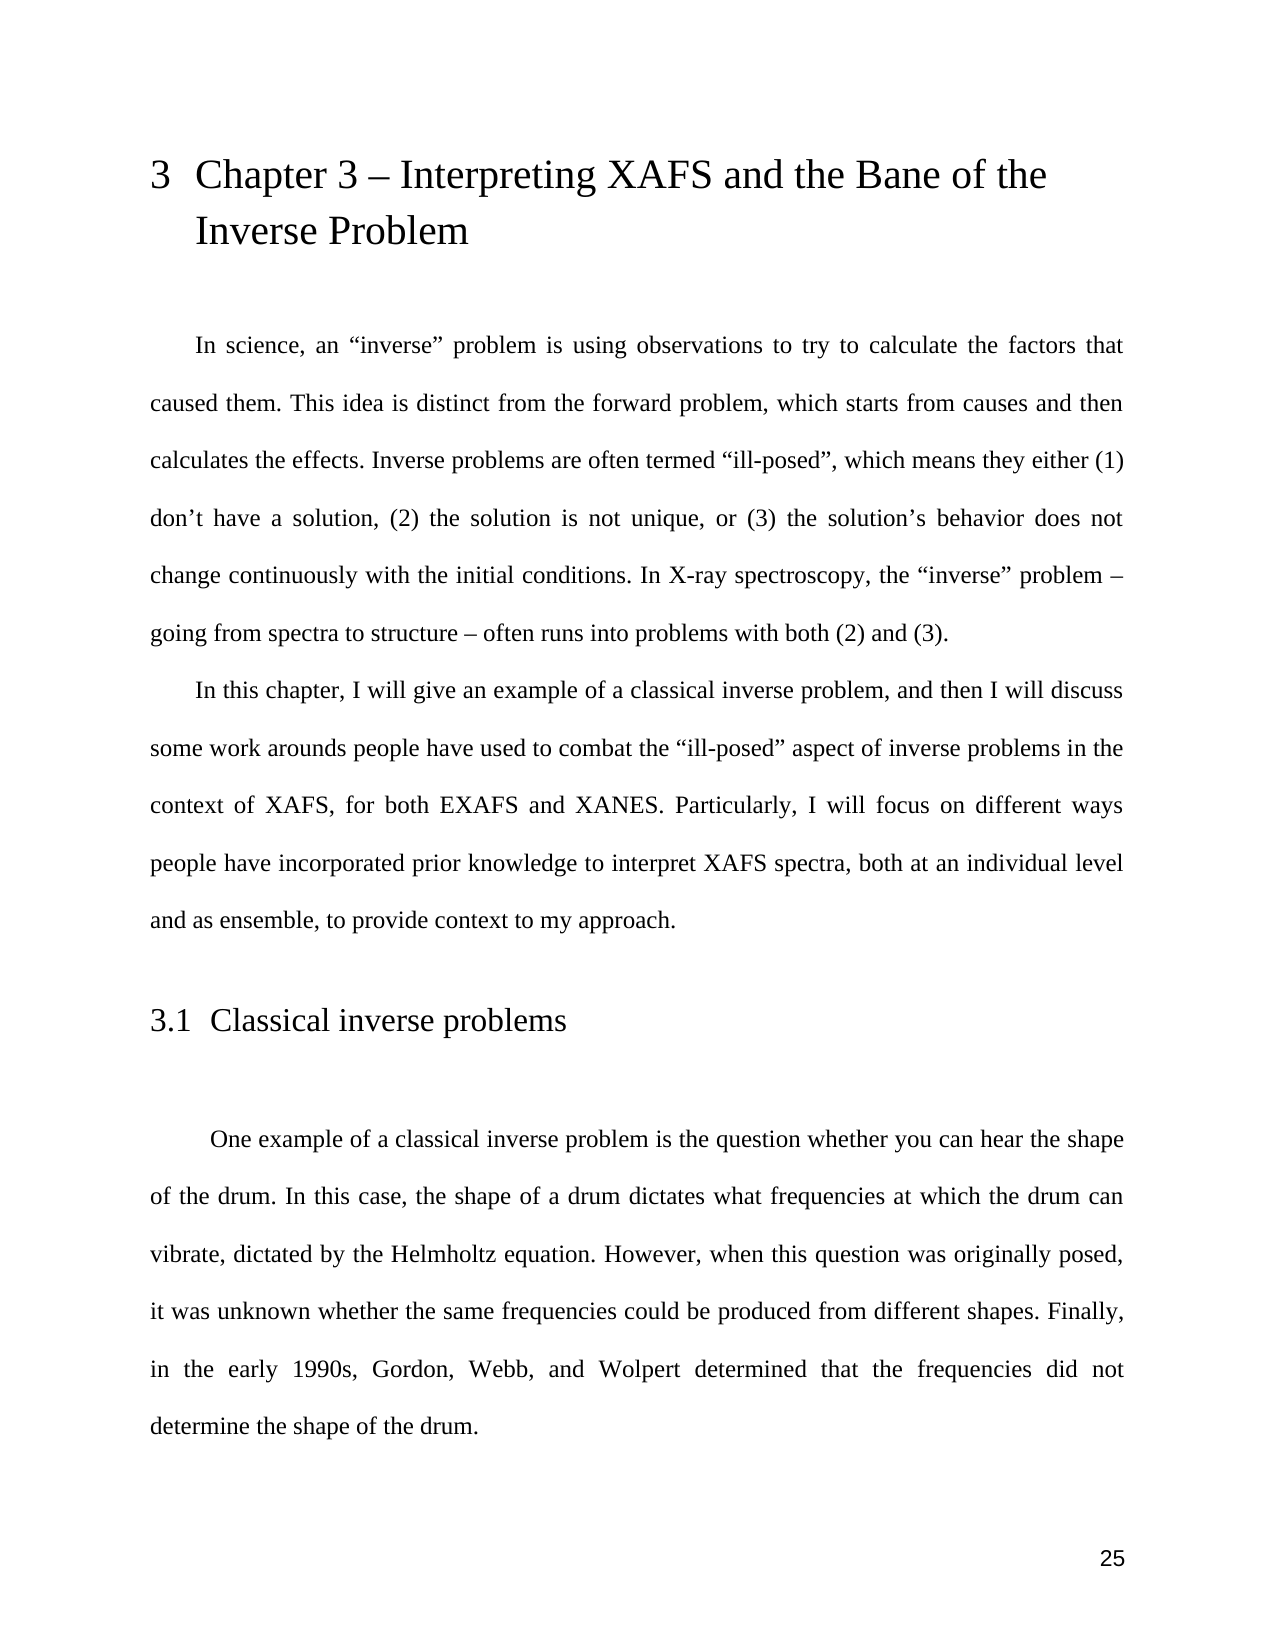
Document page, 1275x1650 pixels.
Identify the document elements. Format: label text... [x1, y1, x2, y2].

text In this chapter, I will give an example of a classical inverse problem, and then I will discuss some work arounds people have used to combat the “ill-posed” aspect of inverse problems in the context of XAFS, for both EXAFS and XANES. Particularly, I will focus on different ways people have incorporated prior knowledge to interpret XAFS spectra, both at an individual level and as ensemble, to provide context to my approach. [150, 675, 1125, 934]
list Classical inverse problems [150, 1000, 1125, 1038]
text In science, an “inverse” problem is using observations to try to calculate the factors that caused them. This idea is distinct from the forward problem, which starts from causes and then calculates the effects. Inverse problems are often termed “ill-posed”, which means they either (1) don’t have a solution, (2) the solution is not unique, or (3) the solution’s behavior does not change continuously with the initial conditions. In X-ray spectroscopy, the “inverse” problem – going from spectra to structure – often runs into problems with both (2) and (3). [150, 330, 1125, 646]
subtitle Chapter 3 – Interpreting XAFS and the Bane of the Inverse Problem [150, 150, 1125, 253]
text One example of a classical inverse problem is the question whether you can hear the shape of the drum. In this case, the shape of a drum dictates what frequencies at which the drum can vibrate, dictated by the Helmholtz equation. However, when this question was originally posed, it was unknown whether the same frequencies could be produced from different shapes. Finally, in the early 1990s, Gordon, Webb, and Wolpert determined that the frequencies did not determine the shape of the drum. [150, 1124, 1125, 1440]
